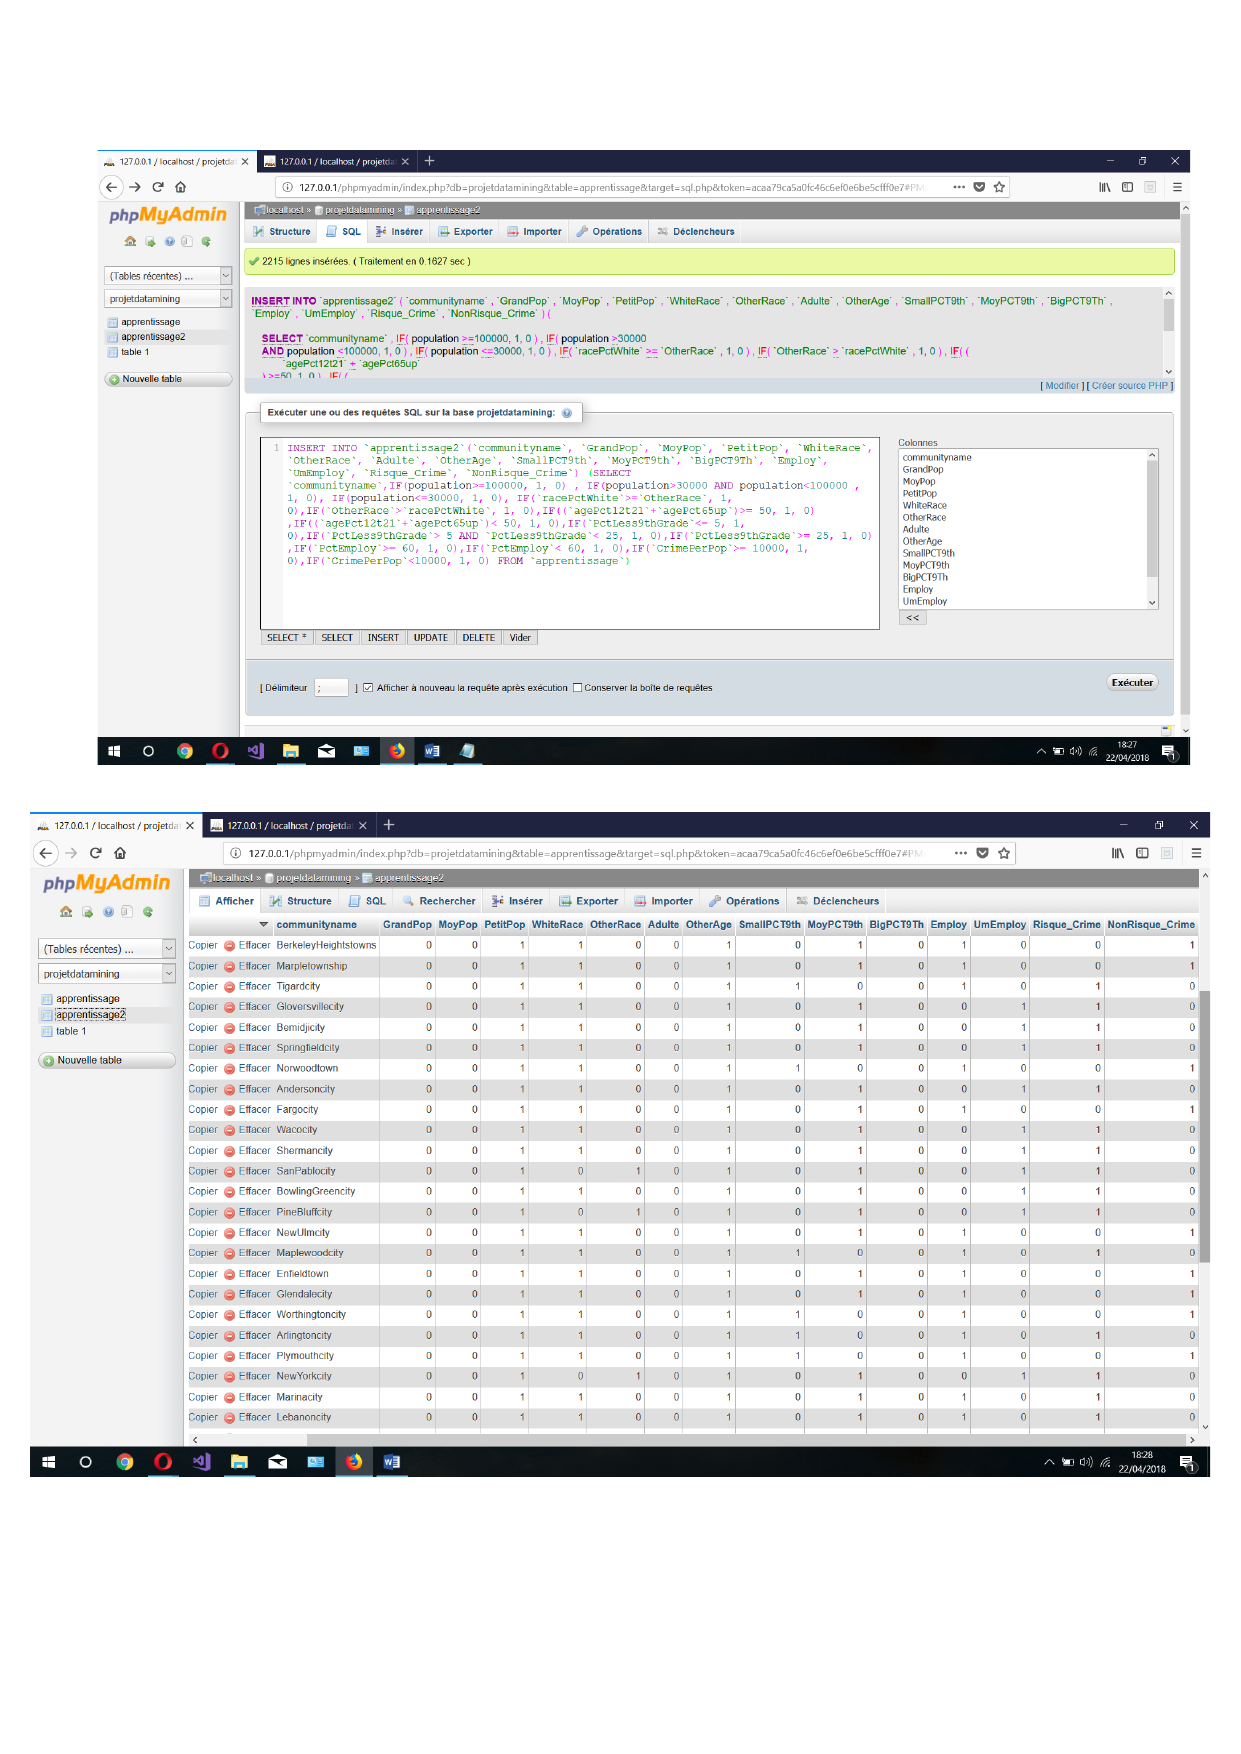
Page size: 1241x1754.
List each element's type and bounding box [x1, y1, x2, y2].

picture [30, 812, 1210, 1477]
picture [97, 150, 1191, 765]
